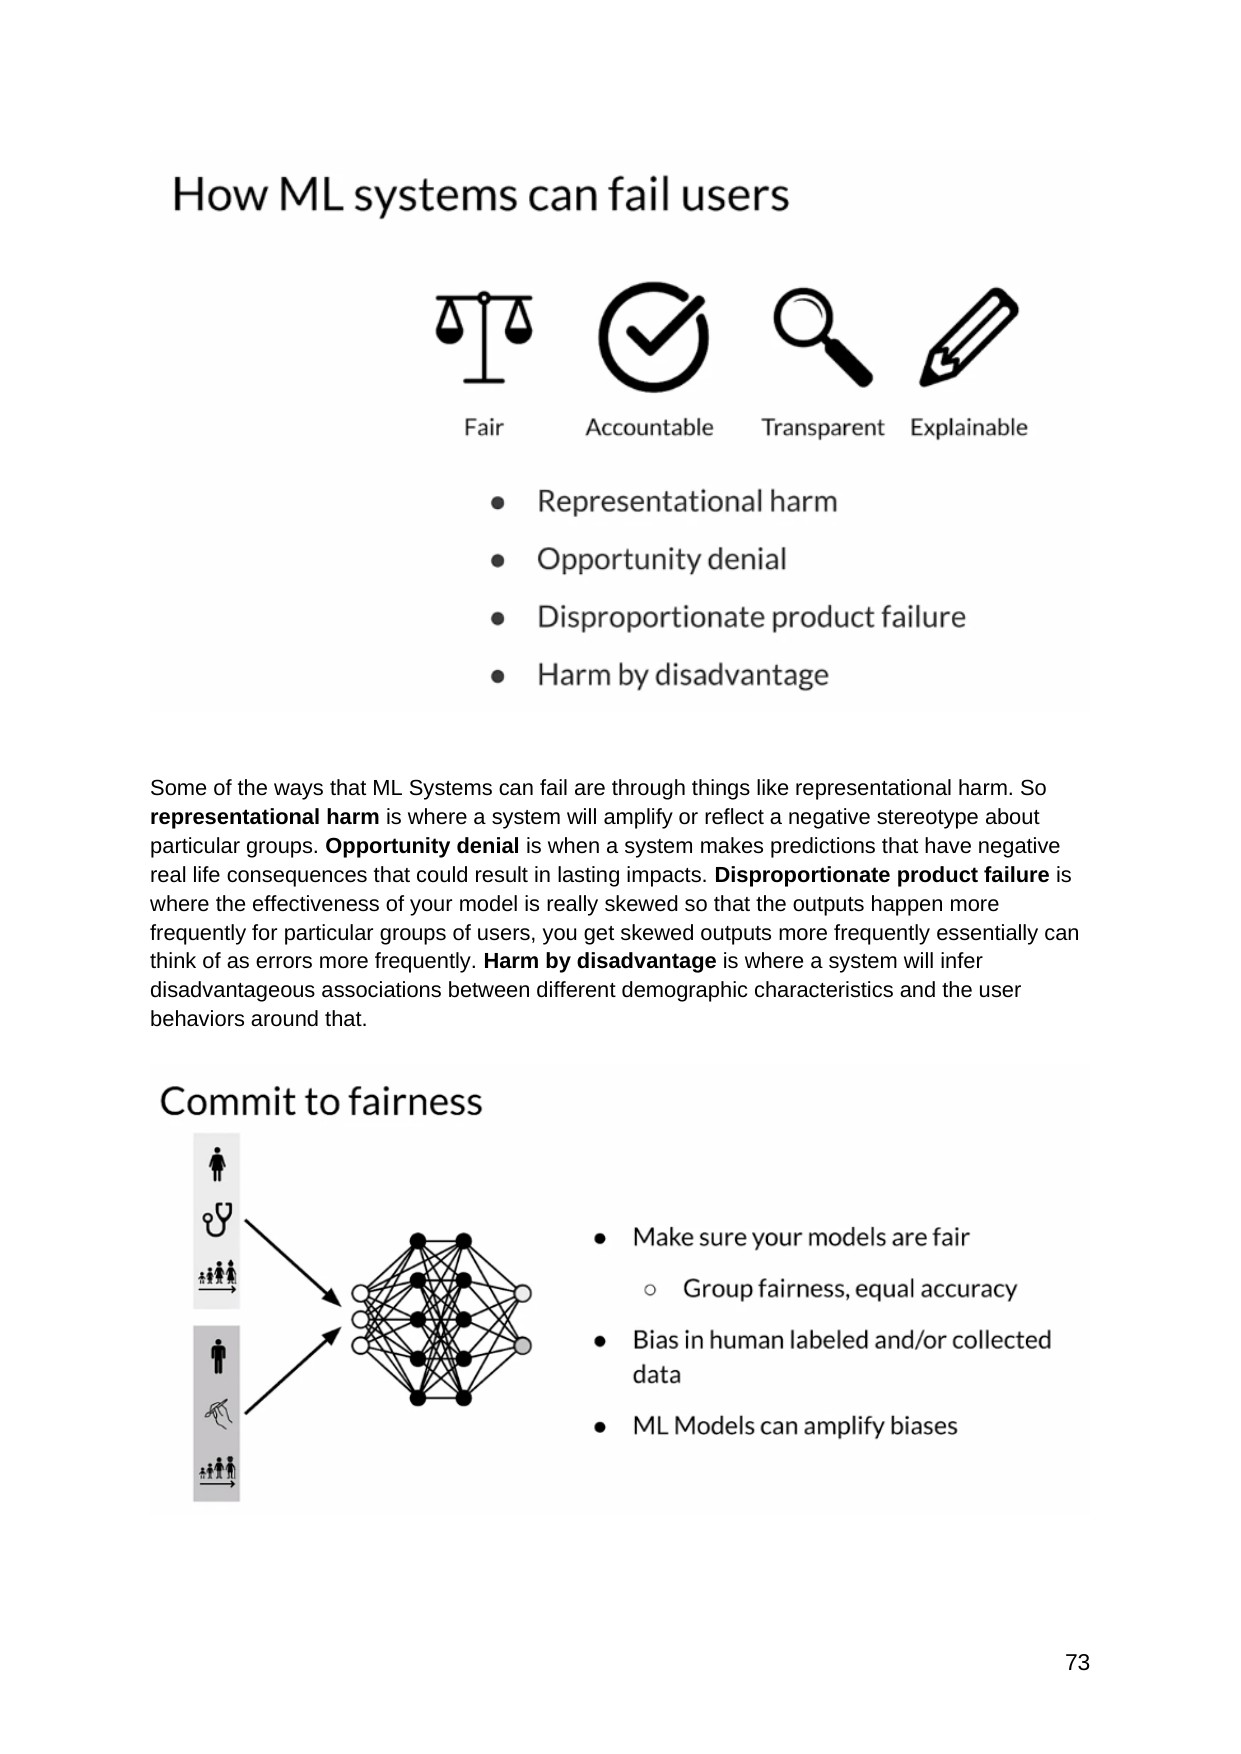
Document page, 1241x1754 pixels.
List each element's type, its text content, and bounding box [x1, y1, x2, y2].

picture [150, 150, 1091, 711]
text Some of the ways that ML Systems can fail are through things like representational harm. So representational harm is where a system will amplify or reflect a negative stereotype about particular groups. Opportunity denial is when a system makes predictions that have negative real life consequences that could result in lasting impacts. Disproportionate product failure is where the effectiveness of your model is really skewed so that the outputs happen more frequently for particular groups of users, you get skewed outputs more frequently essentially can think of as errors more frequently. Harm by disadvantage is where a system will infer disadvantageous associations between different demographic characteristics and the user behaviors around that. [150, 775, 1090, 1032]
picture [150, 1064, 1091, 1515]
